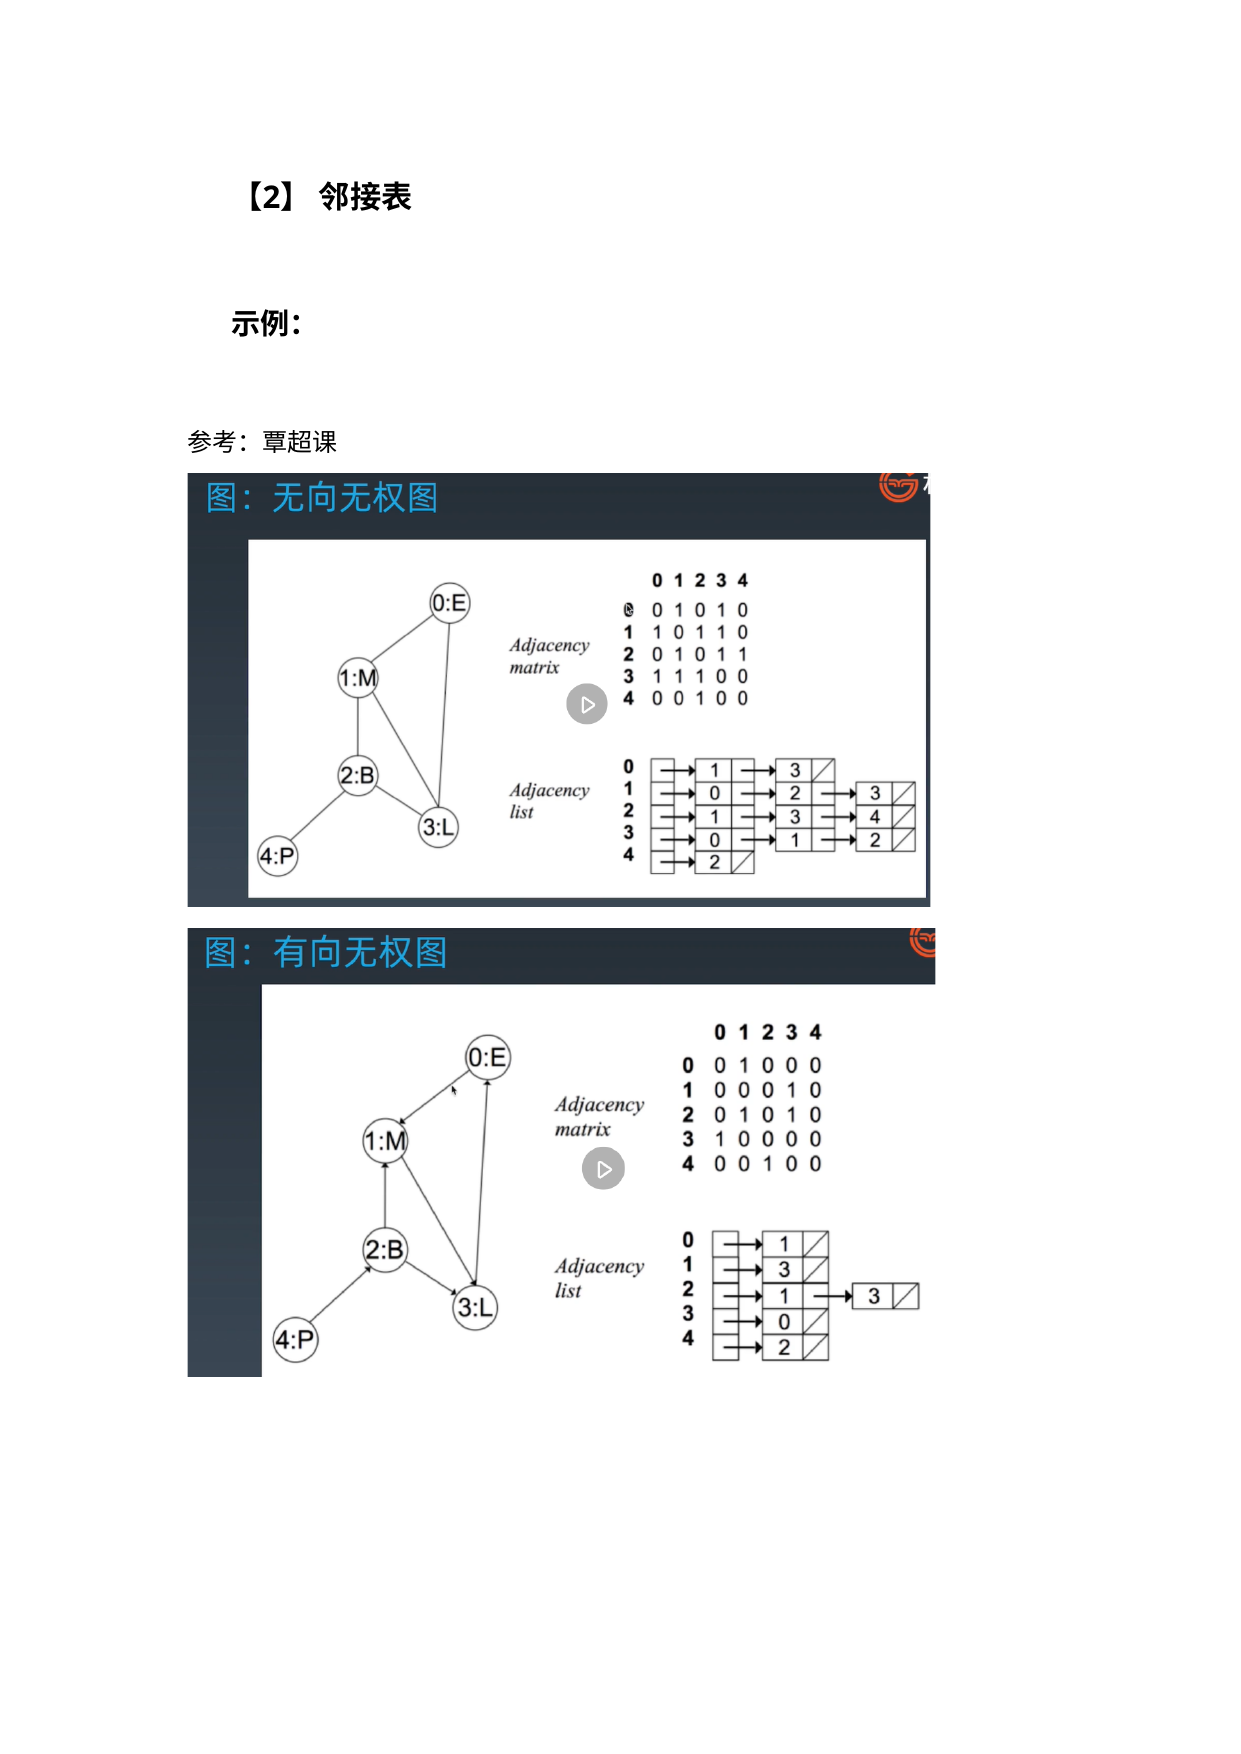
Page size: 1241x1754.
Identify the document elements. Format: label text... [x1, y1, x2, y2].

picture [187, 473, 931, 907]
text 参考：覃超课 [187, 408, 1053, 473]
subtitle 示例： [187, 289, 1053, 354]
subtitle 【2】 邻接表 [231, 162, 1053, 227]
picture [187, 928, 936, 1377]
